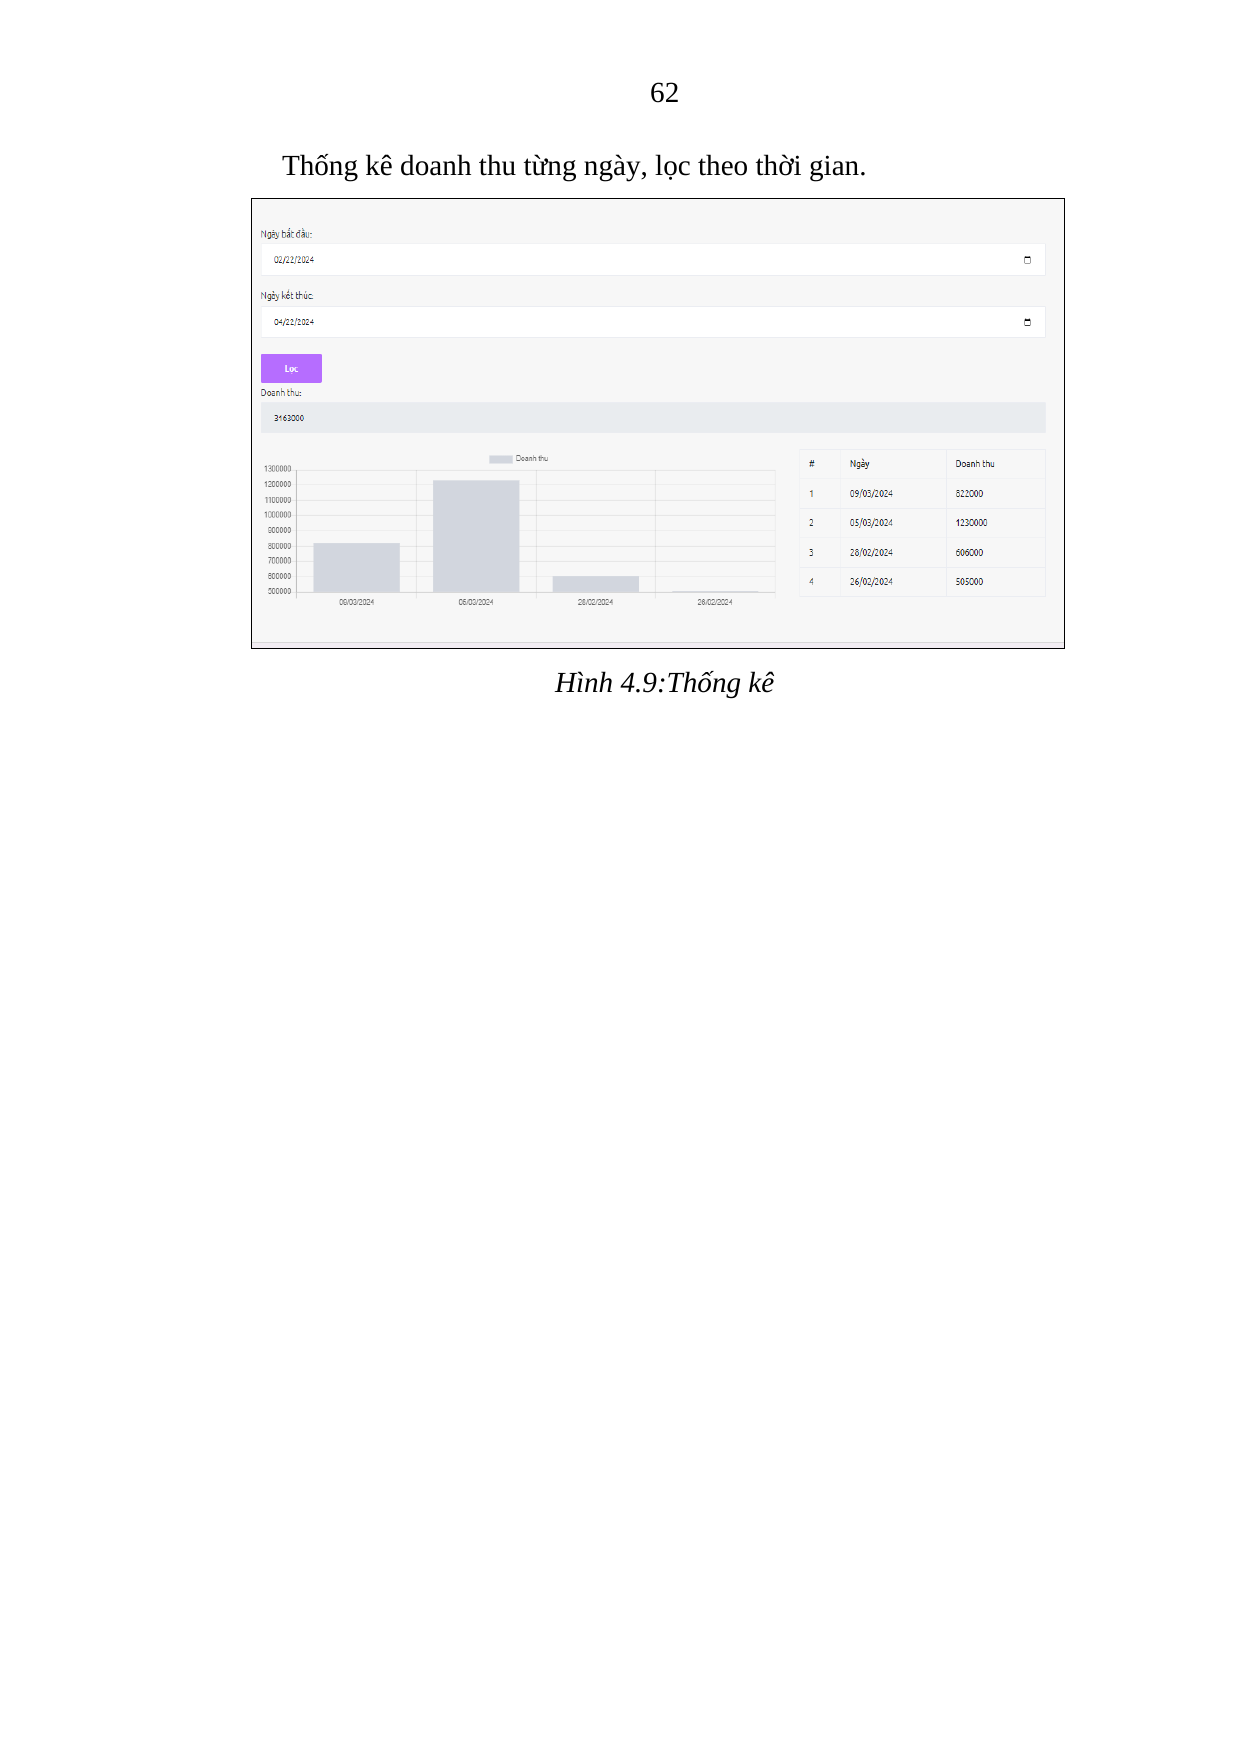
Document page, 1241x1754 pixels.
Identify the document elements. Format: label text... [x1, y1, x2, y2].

picture [252, 199, 1064, 648]
text Thống kê doanh thu từng ngày, lọc theo thời gian. [251, 148, 1122, 181]
text Hình 4.9:Thống kê [207, 665, 1122, 698]
